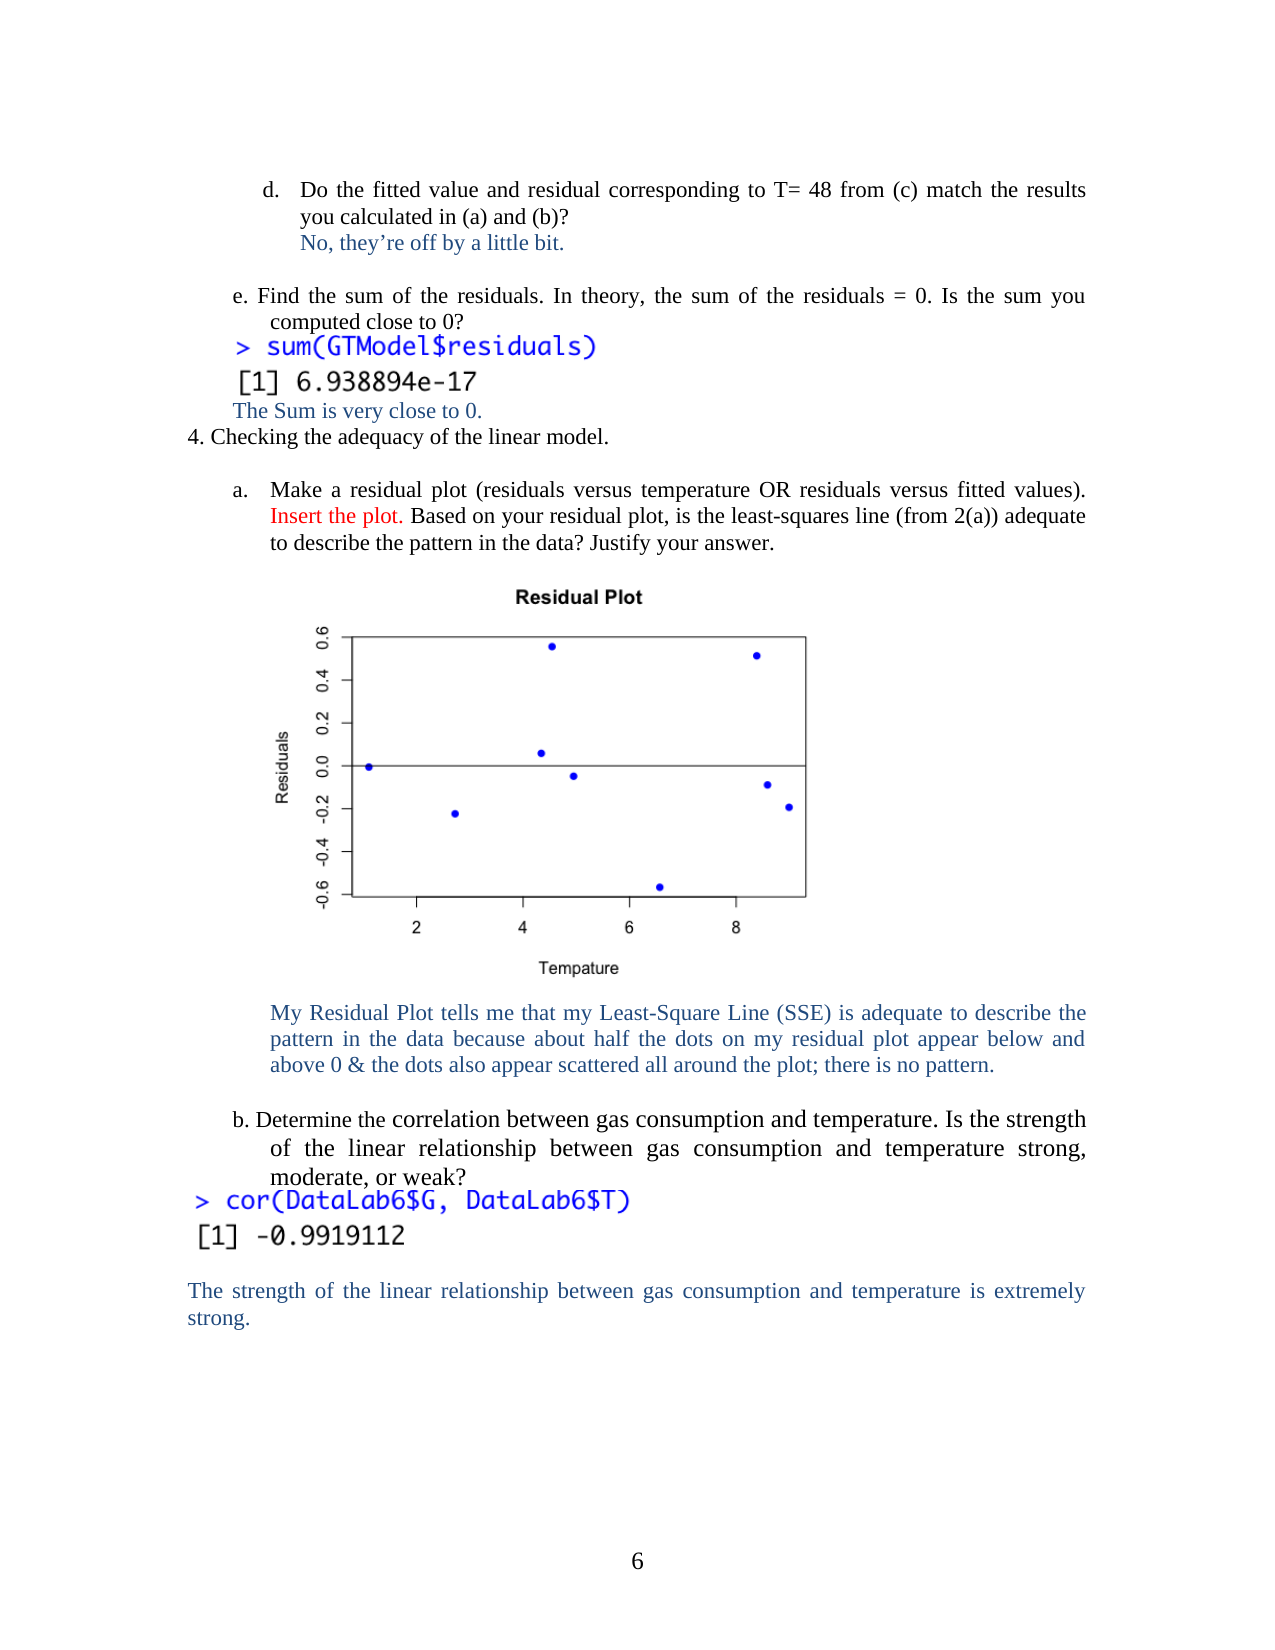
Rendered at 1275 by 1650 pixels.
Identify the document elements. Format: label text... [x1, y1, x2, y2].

picture [187, 1190, 646, 1251]
text 4. Checking the adequacy of the linear model. [187, 423, 1087, 450]
list My Residual Plot tells me that my Least-Square Line (SSE) is adequate to describe the pattern in the data because about half the dots on my residual plot appear below and above 0 & the dots also appear scattered all around the plot; there is no pattern. [270, 999, 1087, 1078]
text The Sum is very close to 0. [232, 397, 1087, 423]
picture [232, 334, 608, 397]
list Make a residual plot (residuals versus temperature OR residuals versus fitted values). Insert the plot. Based on your residual plot, is the least-squares line (from 2(a)) adequate to describe the pattern in the data? Justify your answer. [232, 476, 1087, 555]
list Do the fitted value and residual corresponding to T= 48 from (c) match the results you calculated in (a) and (b)? [262, 176, 1087, 229]
text e. Find the sum of the residuals. In theory, the sum of the residuals = 0. Is the sum you computed close to 0? [232, 282, 1087, 334]
text b. Determine the correlation between gas consumption and temperature. Is the strength of the linear relationship between gas consumption and temperature strong, moderate, or weak? [232, 1104, 1087, 1191]
picture [270, 555, 848, 999]
list No, they’re off by a little bit. [300, 229, 1087, 255]
text The strength of the linear relationship between gas consumption and temperature is extremely strong. [187, 1277, 1087, 1330]
